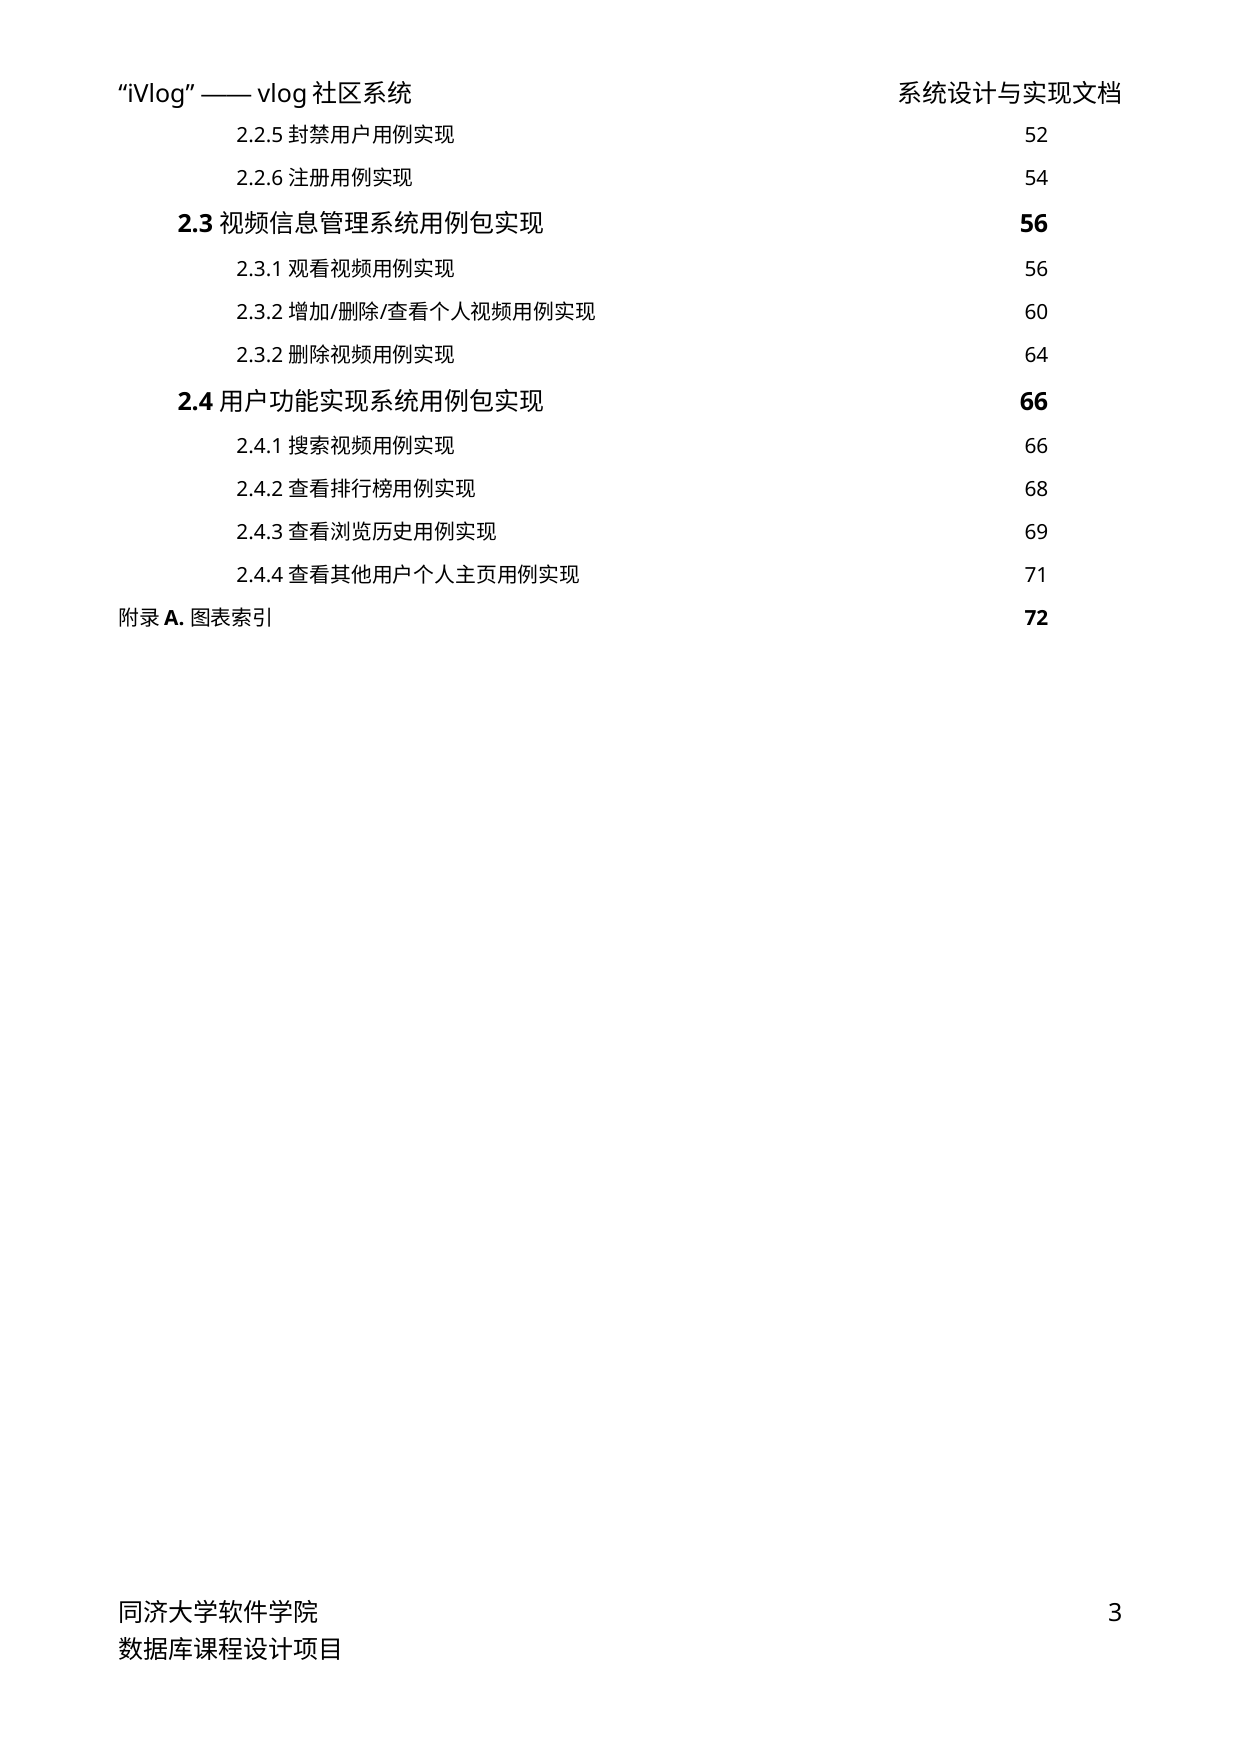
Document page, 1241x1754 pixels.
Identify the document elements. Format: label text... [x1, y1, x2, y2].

text 2.4.2 查看排行榜用例实现 68 [118, 472, 1122, 503]
text 2.4.3 查看浏览历史用例实现 69 [118, 515, 1122, 546]
text 附录A. 图表索引 72 [118, 601, 1122, 631]
text 2.2.5 封禁用户用例实现 52 [118, 118, 1122, 148]
text 2.4.1 搜索视频用例实现 66 [118, 430, 1122, 460]
text 2.3.1 观看视频用例实现 56 [118, 252, 1122, 283]
text 2.4 用户功能实现系统用例包实现 66 [118, 381, 1122, 417]
text 2.3.2 增加/删除/查看个人视频用例实现 60 [118, 295, 1122, 326]
text 2.3 视频信息管理系统用例包实现 56 [118, 204, 1122, 240]
text 2.4.4 查看其他用户个人主页用例实现 71 [118, 558, 1122, 588]
text 2.3.2 删除视频用例实现 64 [118, 338, 1122, 368]
text 2.2.6 注册用例实现 54 [118, 161, 1122, 191]
